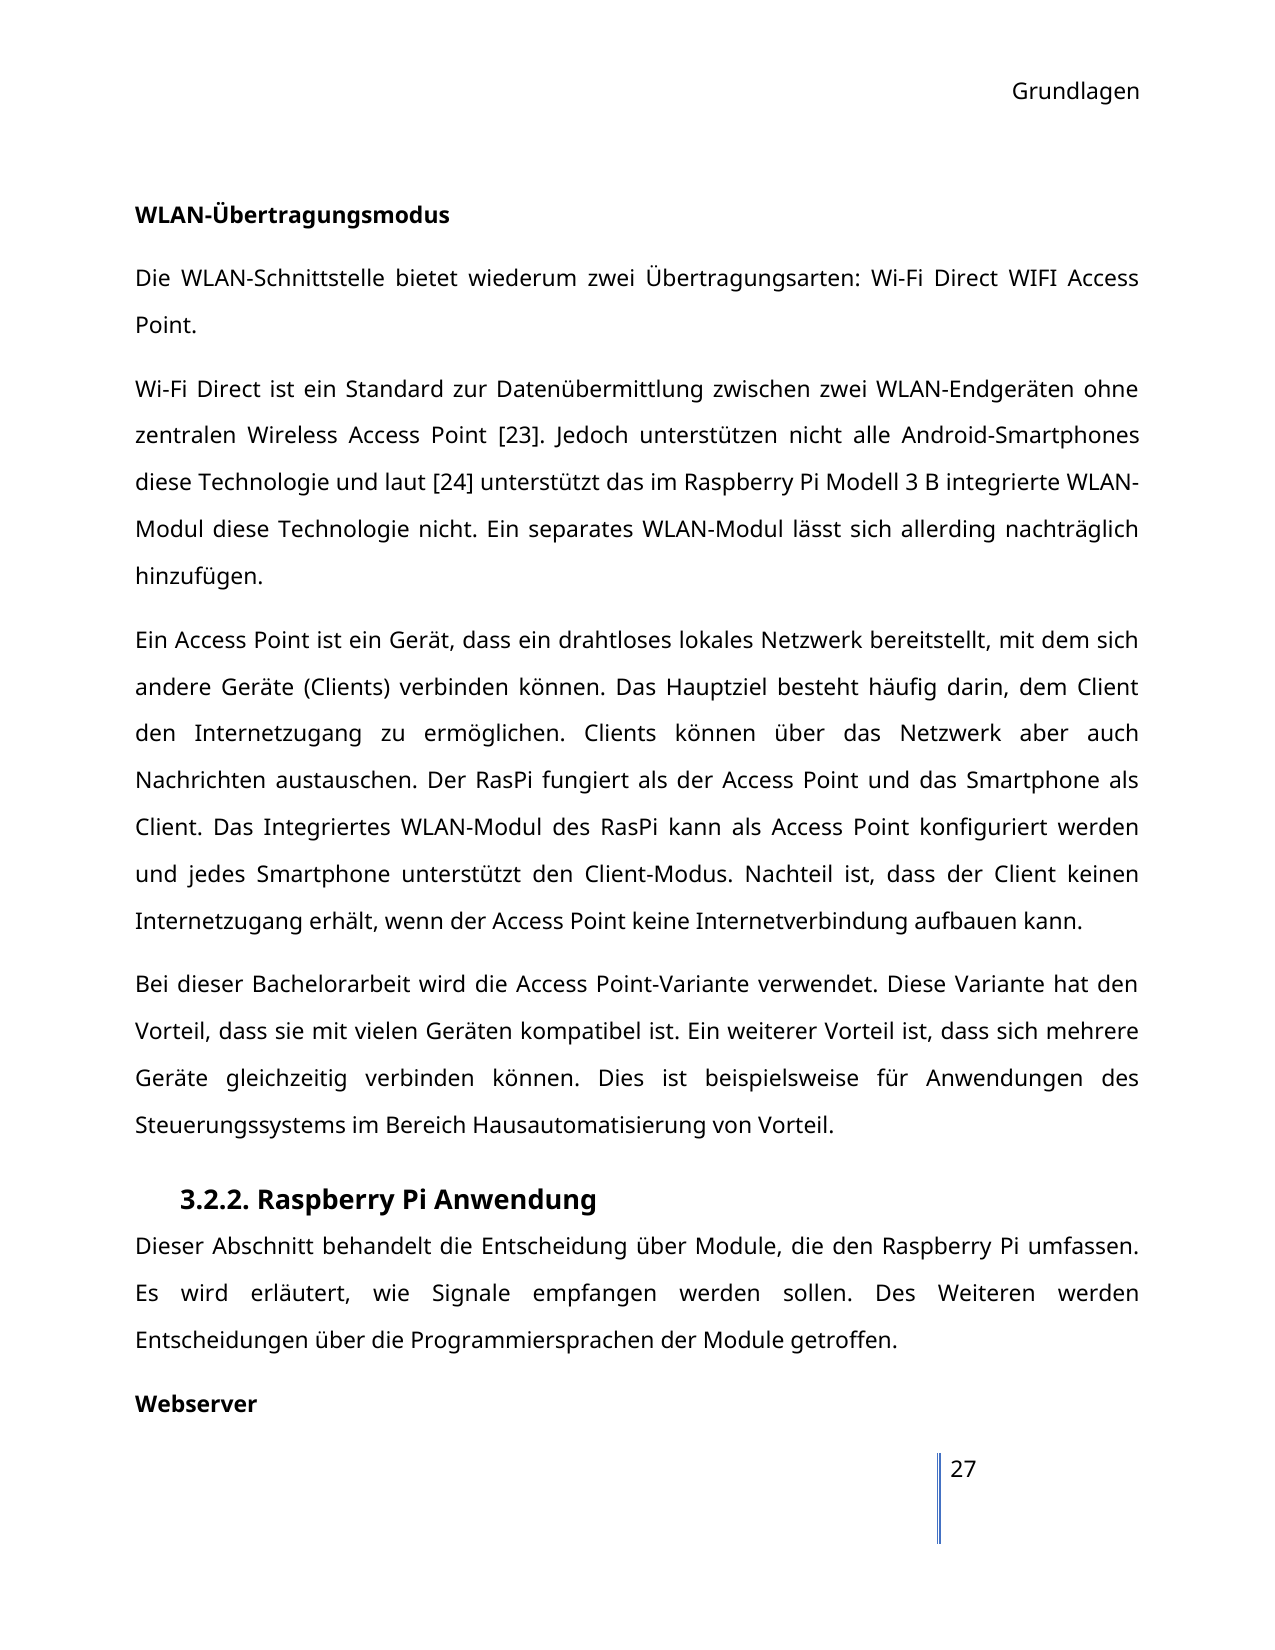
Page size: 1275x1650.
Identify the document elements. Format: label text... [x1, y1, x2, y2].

text Bei dieser Bachelorarbeit wird die Access Point-Variante verwendet. Diese Variante hat den Vorteil, dass sie mit vielen Geräten kompatibel ist. Ein weiterer Vorteil ist, dass sich mehrere Geräte gleichzeitig verbinden können. Dies ist beispielsweise für Anwendungen des Steuerungssystems im Bereich Hausautomatisierung von Vorteil. [135, 968, 1140, 1140]
text Wi-Fi Direct ist ein Standard zur Datenübermittlung zwischen zwei WLAN-Endgeräten ohne zentralen Wireless Access Point . Jedoch unterstützen nicht alle Android-Smartphones diese Technologie und laut unterstützt das im Raspberry Pi Modell 3 B integrierte WLAN-Modul diese Technologie nicht. Ein separates WLAN-Modul lässt sich allerding nachträglich hinzufügen. [135, 372, 1140, 591]
text WLAN-Übertragungsmodus [135, 198, 1140, 230]
subtitle Raspberry Pi Anwendung [180, 1181, 1140, 1218]
text Dieser Abschnitt behandelt die Entscheidung über Module, die den Raspberry Pi umfassen. Es wird erläutert, wie Signale empfangen werden sollen. Des Weiteren werden Entscheidungen über die Programmiersprachen der Module getroffen. [135, 1230, 1140, 1355]
text Webserver [135, 1387, 1140, 1419]
text Ein Access Point ist ein Gerät, dass ein drahtloses lokales Netzwerk bereitstellt, mit dem sich andere Geräte (Clients) verbinden können. Das Hauptziel besteht häufig darin, dem Client den Internetzugang zu ermöglichen. Clients können über das Netzwerk aber auch Nachrichten austauschen. Der RasPi fungiert als der Access Point und das Smartphone als Client. Das Integriertes WLAN-Modul des RasPi kann als Access Point konfiguriert werden und jedes Smartphone unterstützt den Client-Modus. Nachteil ist, dass der Client keinen Internetzugang erhält, wenn der Access Point keine Internetverbindung aufbauen kann. [135, 623, 1140, 936]
text Die WLAN-Schnittstelle bietet wiederum zwei Übertragungsarten: Wi-Fi Direct WIFI Access Point. [135, 262, 1140, 340]
